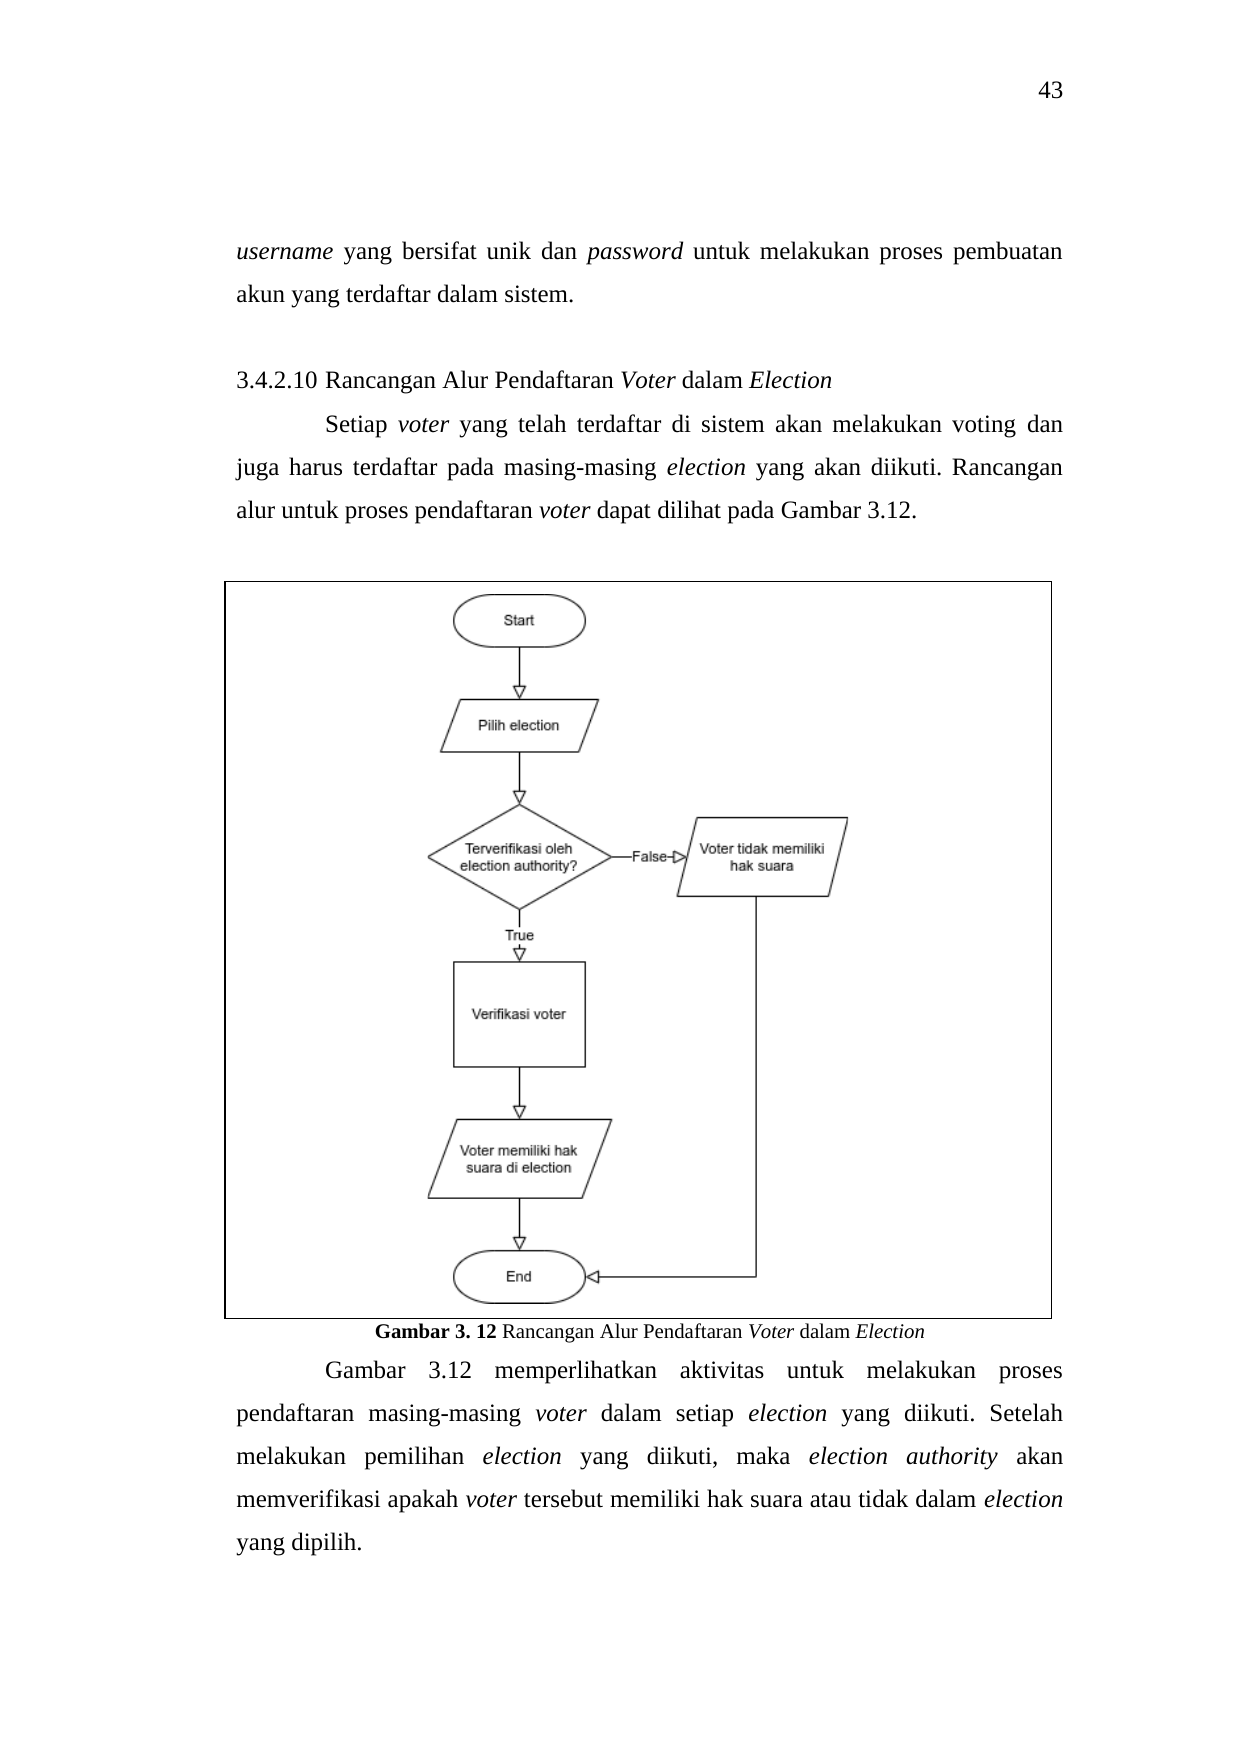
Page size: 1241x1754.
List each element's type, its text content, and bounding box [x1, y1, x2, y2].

text Setiap voter yang telah terdaftar di sistem akan melakukan voting dan juga harus terdaftar pada masing-masing election yang akan diikuti. Rancangan alur untuk proses pendaftaran voter dapat dilihat pada Gambar 3.12. [236, 409, 1063, 524]
list Rancangan Alur Pendaftaran Voter dalam Election [236, 366, 1063, 394]
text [236, 236, 1063, 308]
table_header [226, 582, 1051, 1318]
text Gambar 3. 12 Rancangan Alur Pendaftaran Voter dalam Election [236, 1319, 1063, 1343]
text Gambar 3.12 memperlihatkan aktivitas untuk melakukan proses pendaftaran masing-masing voter dalam setiap election yang diikuti. Setelah melakukan pemilihan election yang diikuti, maka election authority akan memverifikasi apakah voter tersebut memiliki hak suara atau tidak dalam election yang dipilih. [236, 1355, 1063, 1556]
picture [427, 594, 849, 1304]
